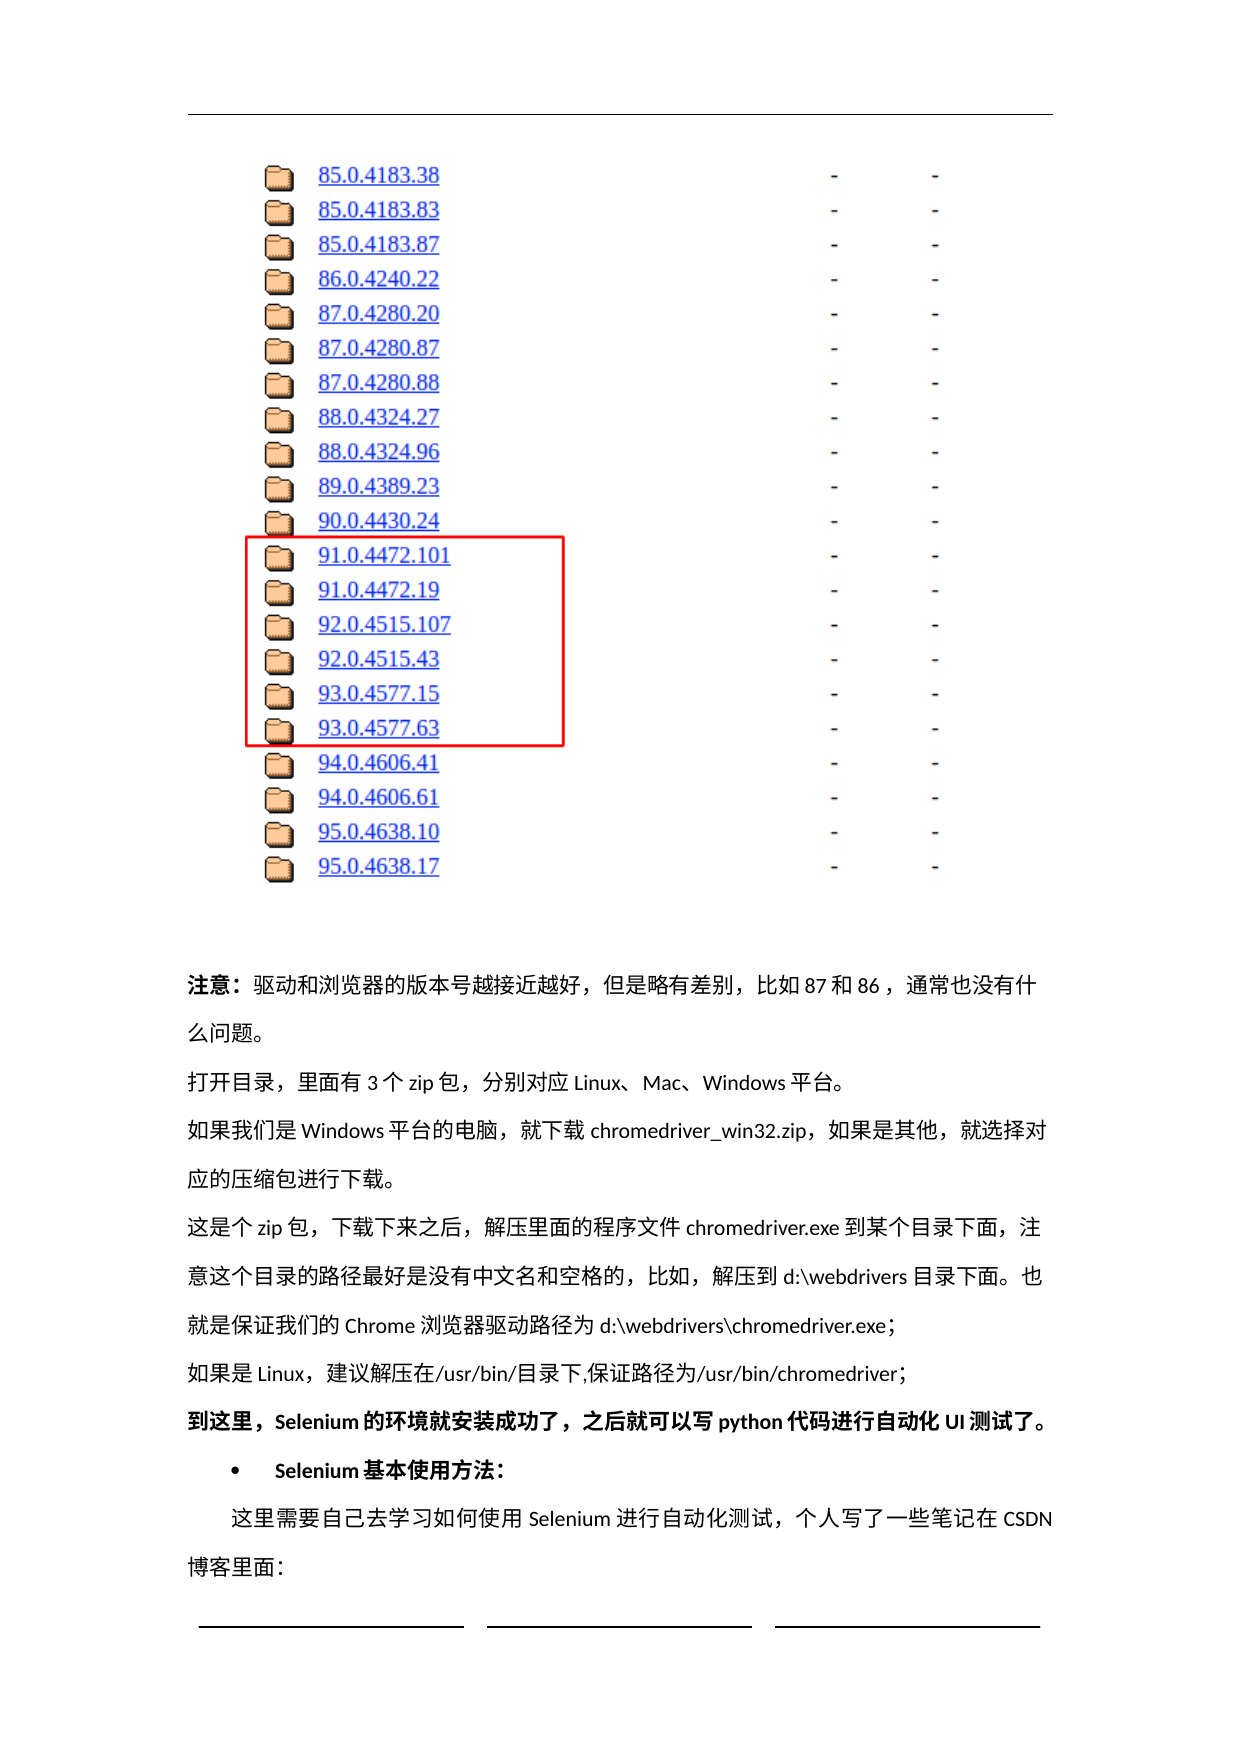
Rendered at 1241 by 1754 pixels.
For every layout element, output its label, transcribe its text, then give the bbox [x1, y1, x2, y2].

text 这里需要自己去学习如何使用Selenium进行自动化测试，个人写了一些笔记在CSDN博客里面： [187, 1501, 1053, 1582]
text 注意：驱动和浏览器的版本号越接近越好，但是略有差别，比如87和86 ，通常也没有什么问题。 [187, 967, 1053, 1048]
text 打开目录，里面有3个zip包，分别对应Linux、Mac、Windows平台。 [187, 1064, 1053, 1097]
text 如果是Linux，建议解压在/usr/bin/目录下,保证路径为/usr/bin/chromedriver； [187, 1356, 1053, 1388]
text 这是个zip包，下载下来之后，解压里面的程序文件 chromedriver.exe 到某个目录下面，注意这个目录的路径最好是没有中文名和空格的，比如，解压到 d:\webdrivers 目录下面。也就是保证我们的Chrome浏览器驱动路径为 d:\webdrivers\chromedriver.exe； [187, 1210, 1053, 1340]
list Selenium基本使用方法： [187, 1452, 1053, 1485]
text 到这里，Selenium的环境就安装成功了，之后就可以写python代码进行自动化UI测试了。 [187, 1404, 1053, 1436]
text 如果我们是Windows平台的电脑，就下载 chromedriver_win32.zip，如果是其他，就选择对应的压缩包进行下载。 [187, 1113, 1053, 1194]
picture [245, 160, 995, 887]
